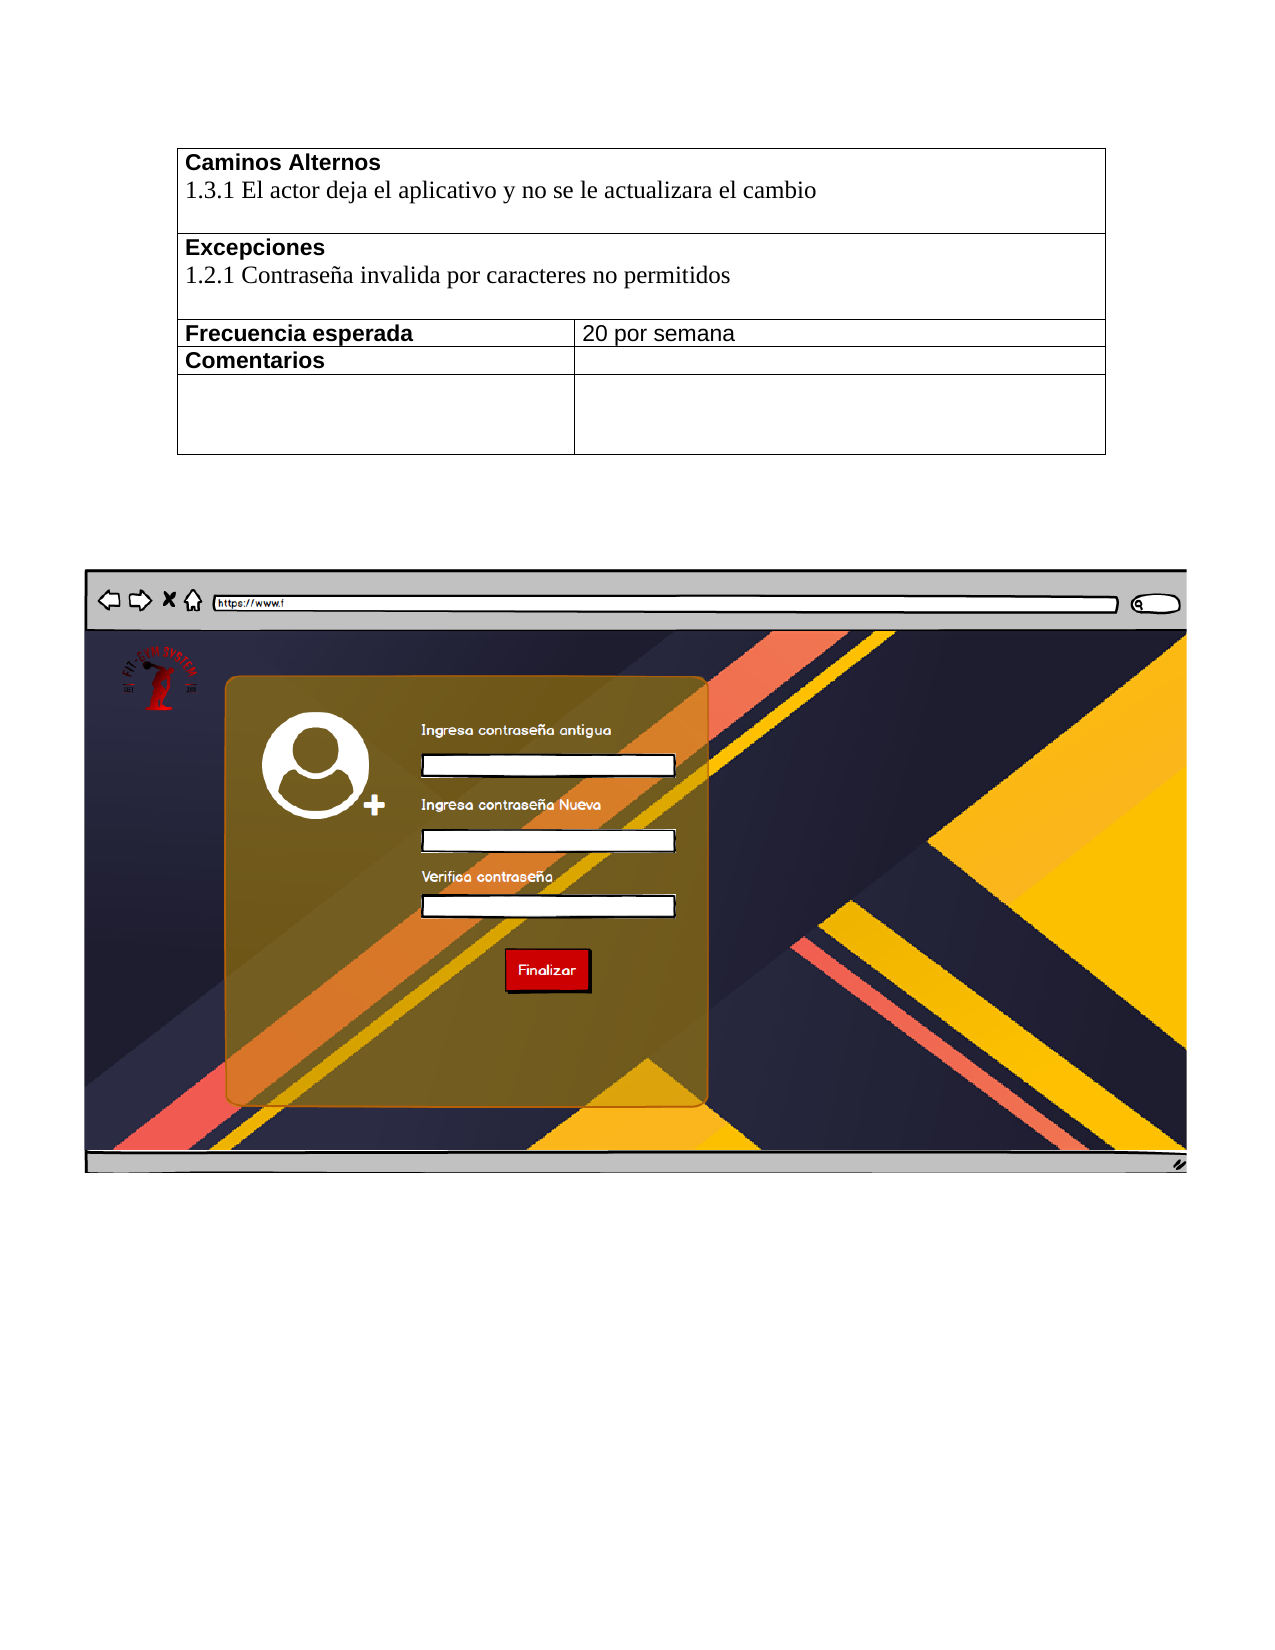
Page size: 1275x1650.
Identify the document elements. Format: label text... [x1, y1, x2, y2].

table_cell [575, 347, 1105, 374]
table_cell [575, 375, 1105, 454]
table_cell Caminos Alternos 1.3.1 El actor deja el aplicativo y no se le actualizara el cambio [178, 149, 1105, 233]
picture [84, 569, 1187, 1173]
table_cell Frecuencia esperada [178, 320, 574, 346]
table_cell [178, 375, 574, 454]
table_cell Excepciones 1.2.1 Contraseña invalida por caracteres no permitidos [178, 234, 1105, 319]
table_cell 20 por semana [575, 320, 1105, 346]
table_cell Comentarios [178, 347, 574, 374]
